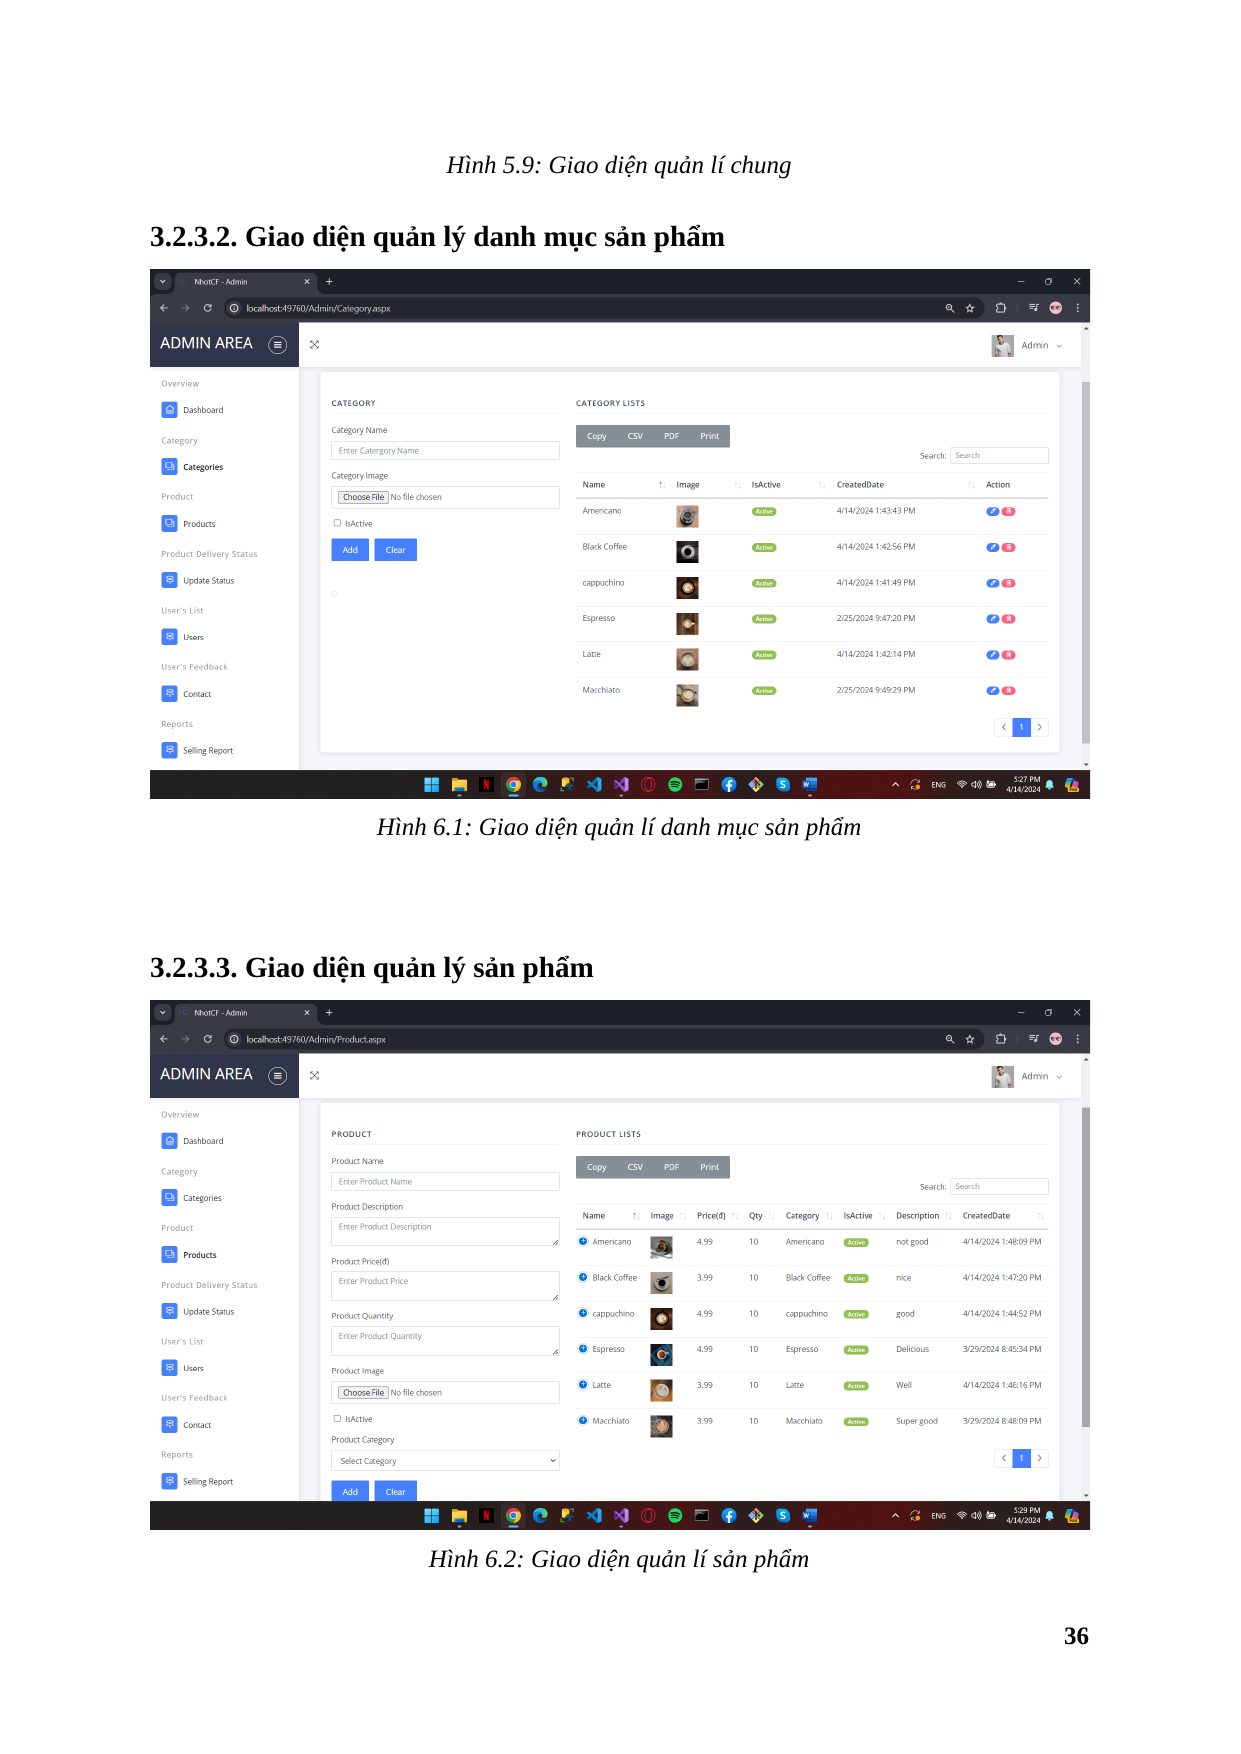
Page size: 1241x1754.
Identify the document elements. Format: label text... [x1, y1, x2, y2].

text Hình 6.2: Giao diện quản lí sản phẩm [150, 1544, 1090, 1573]
picture [150, 1000, 1091, 1530]
text Hình 6.1: Giao diện quản lí danh mục sản phẩm [150, 812, 1090, 841]
text 3.2.3.3. Giao diện quản lý sản phẩm [150, 950, 1090, 984]
text 3.2.3.2. Giao diện quản lý danh mục sản phẩm [150, 219, 1090, 252]
picture [150, 269, 1091, 799]
text Hình 5.9: Giao diện quản lí chung [150, 150, 1090, 179]
